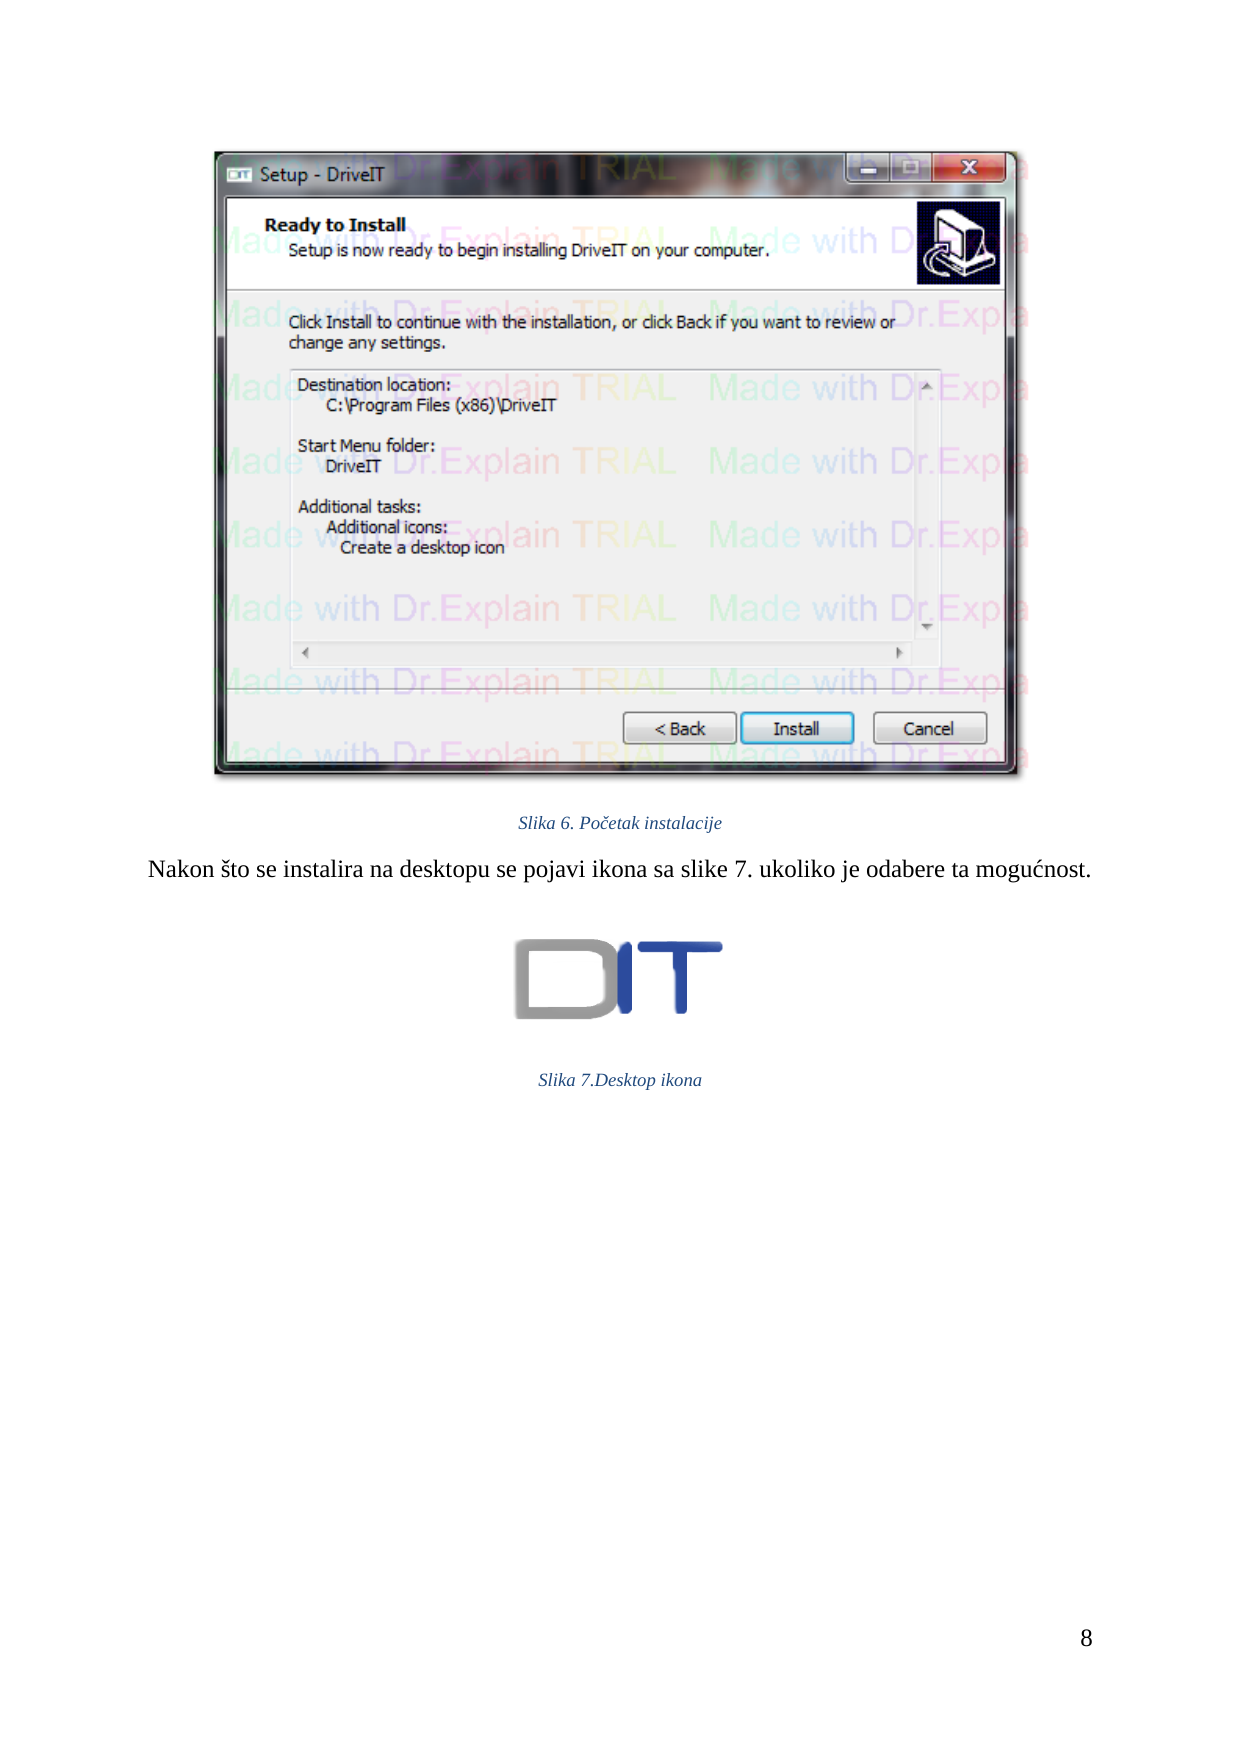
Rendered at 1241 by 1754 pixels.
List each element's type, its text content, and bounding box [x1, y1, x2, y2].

picture [210, 147, 1030, 787]
text Nakon što se instalira na desktopu se pojavi ikona sa slike 7. ukoliko je odabere ta mogućnost. [148, 854, 1093, 883]
picture [498, 911, 742, 1048]
text Slika 7.Desktop ikona [148, 1068, 1093, 1090]
text Slika 6. Početak instalacije [148, 812, 1093, 833]
